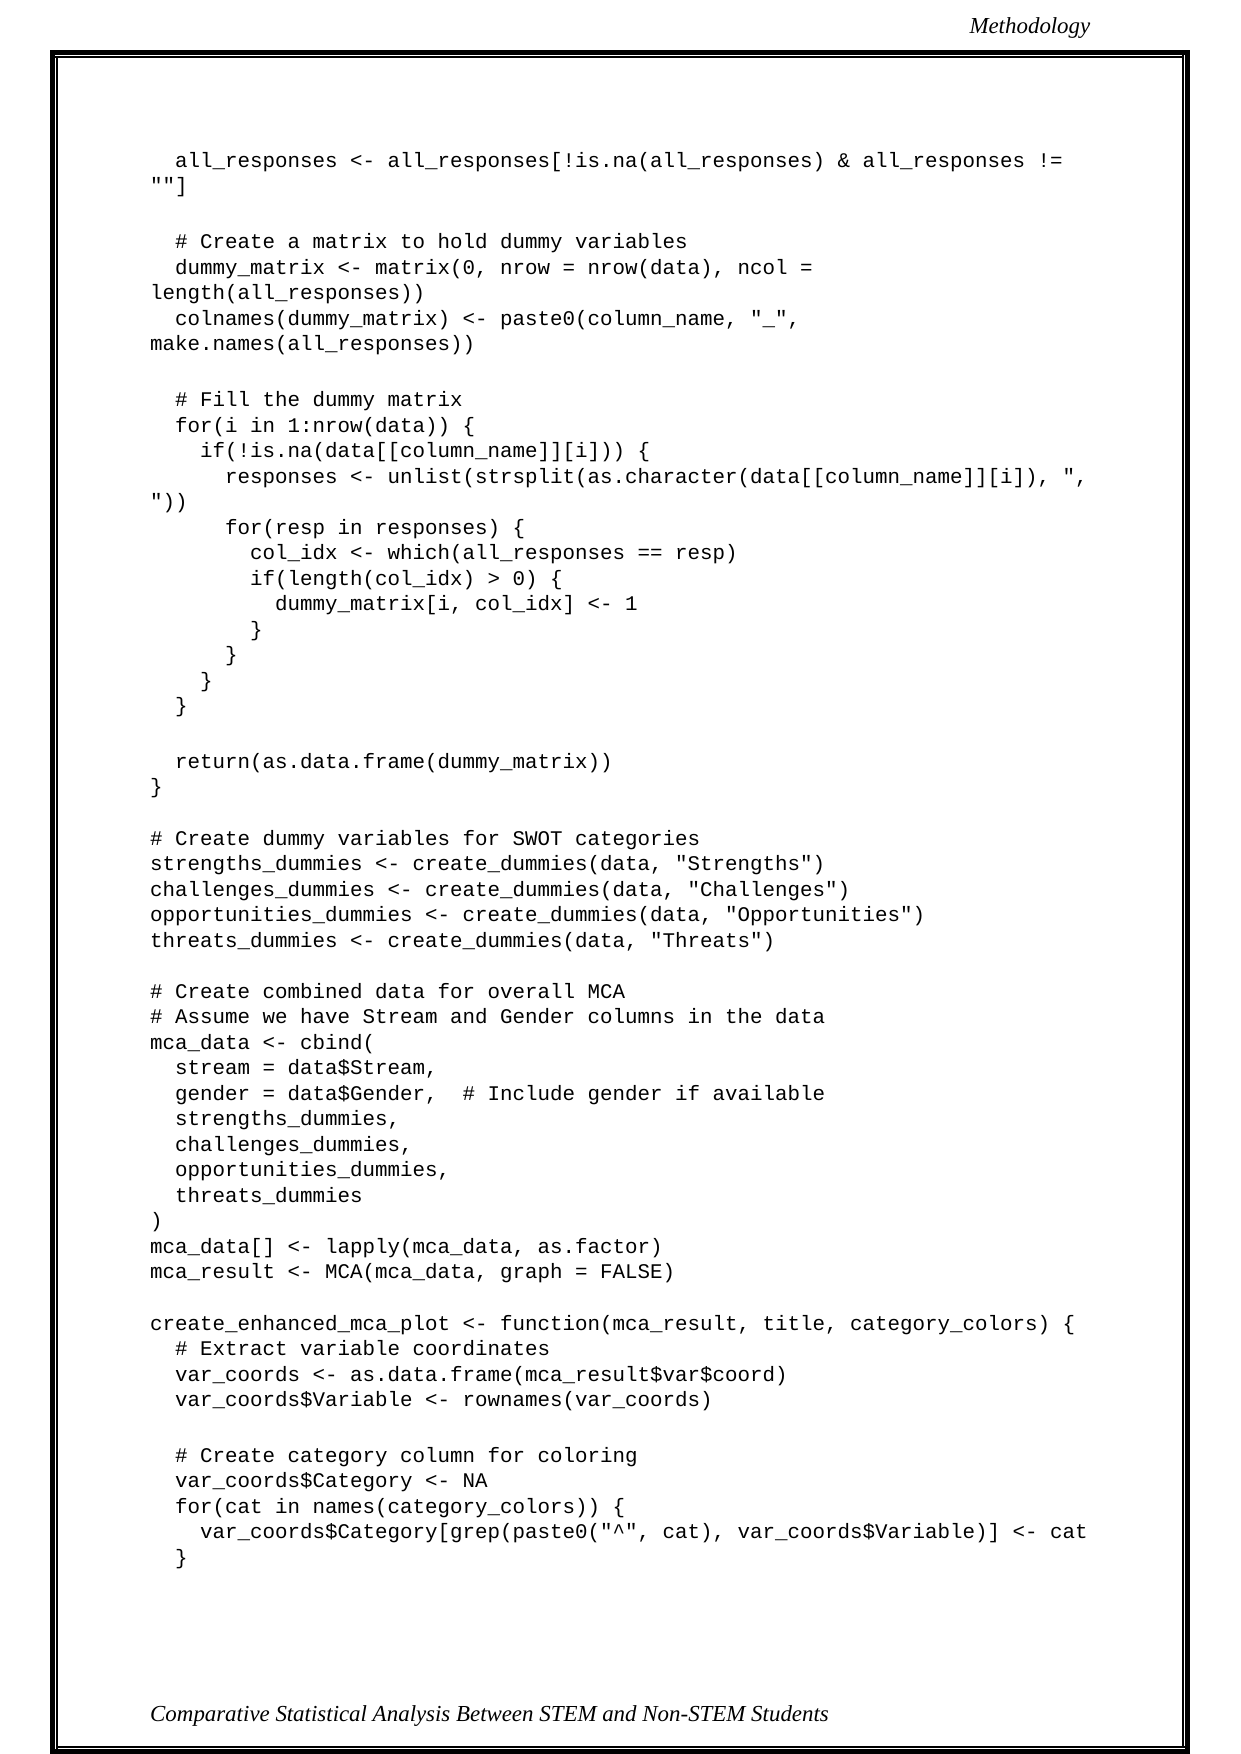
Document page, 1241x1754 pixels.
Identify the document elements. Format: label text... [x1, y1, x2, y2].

text } [150, 1547, 1090, 1571]
text var_coords$Category[grep(paste0("^", cat), var_coords$Variable)] <- cat [150, 1521, 1090, 1545]
text stream = data$Stream, [150, 1057, 1090, 1081]
text var_coords$Category <- NA [150, 1470, 1090, 1494]
text } [150, 644, 1090, 668]
text opportunities_dummies <- create_dummies(data, "Opportunities") [150, 904, 1090, 928]
text all_responses <- all_responses[!is.na(all_responses) & all_responses != ""] [150, 150, 1090, 199]
text for(cat in names(category_colors)) { [150, 1496, 1090, 1519]
text dummy_matrix[i, col_idx] <- 1 [150, 593, 1090, 617]
text strengths_dummies, [150, 1108, 1090, 1132]
text threats_dummies <- create_dummies(data, "Threats") [150, 930, 1090, 953]
text challenges_dummies, [150, 1134, 1090, 1157]
text } [150, 670, 1090, 693]
text return(as.data.frame(dummy_matrix)) [150, 751, 1090, 775]
text mca_data <- cbind( [150, 1032, 1090, 1055]
text responses <- unlist(strsplit(as.character(data[[column_name]][i]), ", ")) [150, 466, 1090, 515]
text opportunities_dummies, [150, 1159, 1090, 1183]
text create_enhanced_mca_plot <- function(mca_result, title, category_colors) { [150, 1312, 1090, 1336]
text # Create category column for coloring [150, 1445, 1090, 1468]
text if(!is.na(data[[column_name]][i])) { [150, 440, 1090, 464]
text mca_result <- MCA(mca_data, graph = FALSE) [150, 1261, 1090, 1285]
text dummy_matrix <- matrix(0, nrow = nrow(data), ncol = length(all_responses)) [150, 257, 1090, 306]
text threats_dummies [150, 1185, 1090, 1208]
text challenges_dummies <- create_dummies(data, "Challenges") [150, 879, 1090, 902]
text for(i in 1:nrow(data)) { [150, 414, 1090, 438]
text # Create combined data for overall MCA [150, 981, 1090, 1004]
text var_coords$Variable <- rownames(var_coords) [150, 1389, 1090, 1413]
text # Create dummy variables for SWOT categories [150, 828, 1090, 851]
text } [150, 695, 1090, 719]
text } [150, 619, 1090, 642]
text # Assume we have Stream and Gender columns in the data [150, 1006, 1090, 1030]
text colnames(dummy_matrix) <- paste0(column_name, "_", make.names(all_responses)) [150, 308, 1090, 357]
text mca_data[] <- lapply(mca_data, as.factor) [150, 1236, 1090, 1259]
text # Extract variable coordinates [150, 1338, 1090, 1362]
text var_coords <- as.data.frame(mca_result$var$coord) [150, 1363, 1090, 1387]
text ) [150, 1210, 1090, 1234]
text if(length(col_idx) > 0) { [150, 568, 1090, 591]
text # Create a matrix to hold dummy variables [150, 231, 1090, 255]
text # Fill the dummy matrix [150, 389, 1090, 413]
text } [150, 777, 1090, 800]
text strengths_dummies <- create_dummies(data, "Strengths") [150, 853, 1090, 877]
text gender = data$Gender, # Include gender if available [150, 1083, 1090, 1106]
text for(resp in responses) { [150, 517, 1090, 540]
text col_idx <- which(all_responses == resp) [150, 542, 1090, 566]
